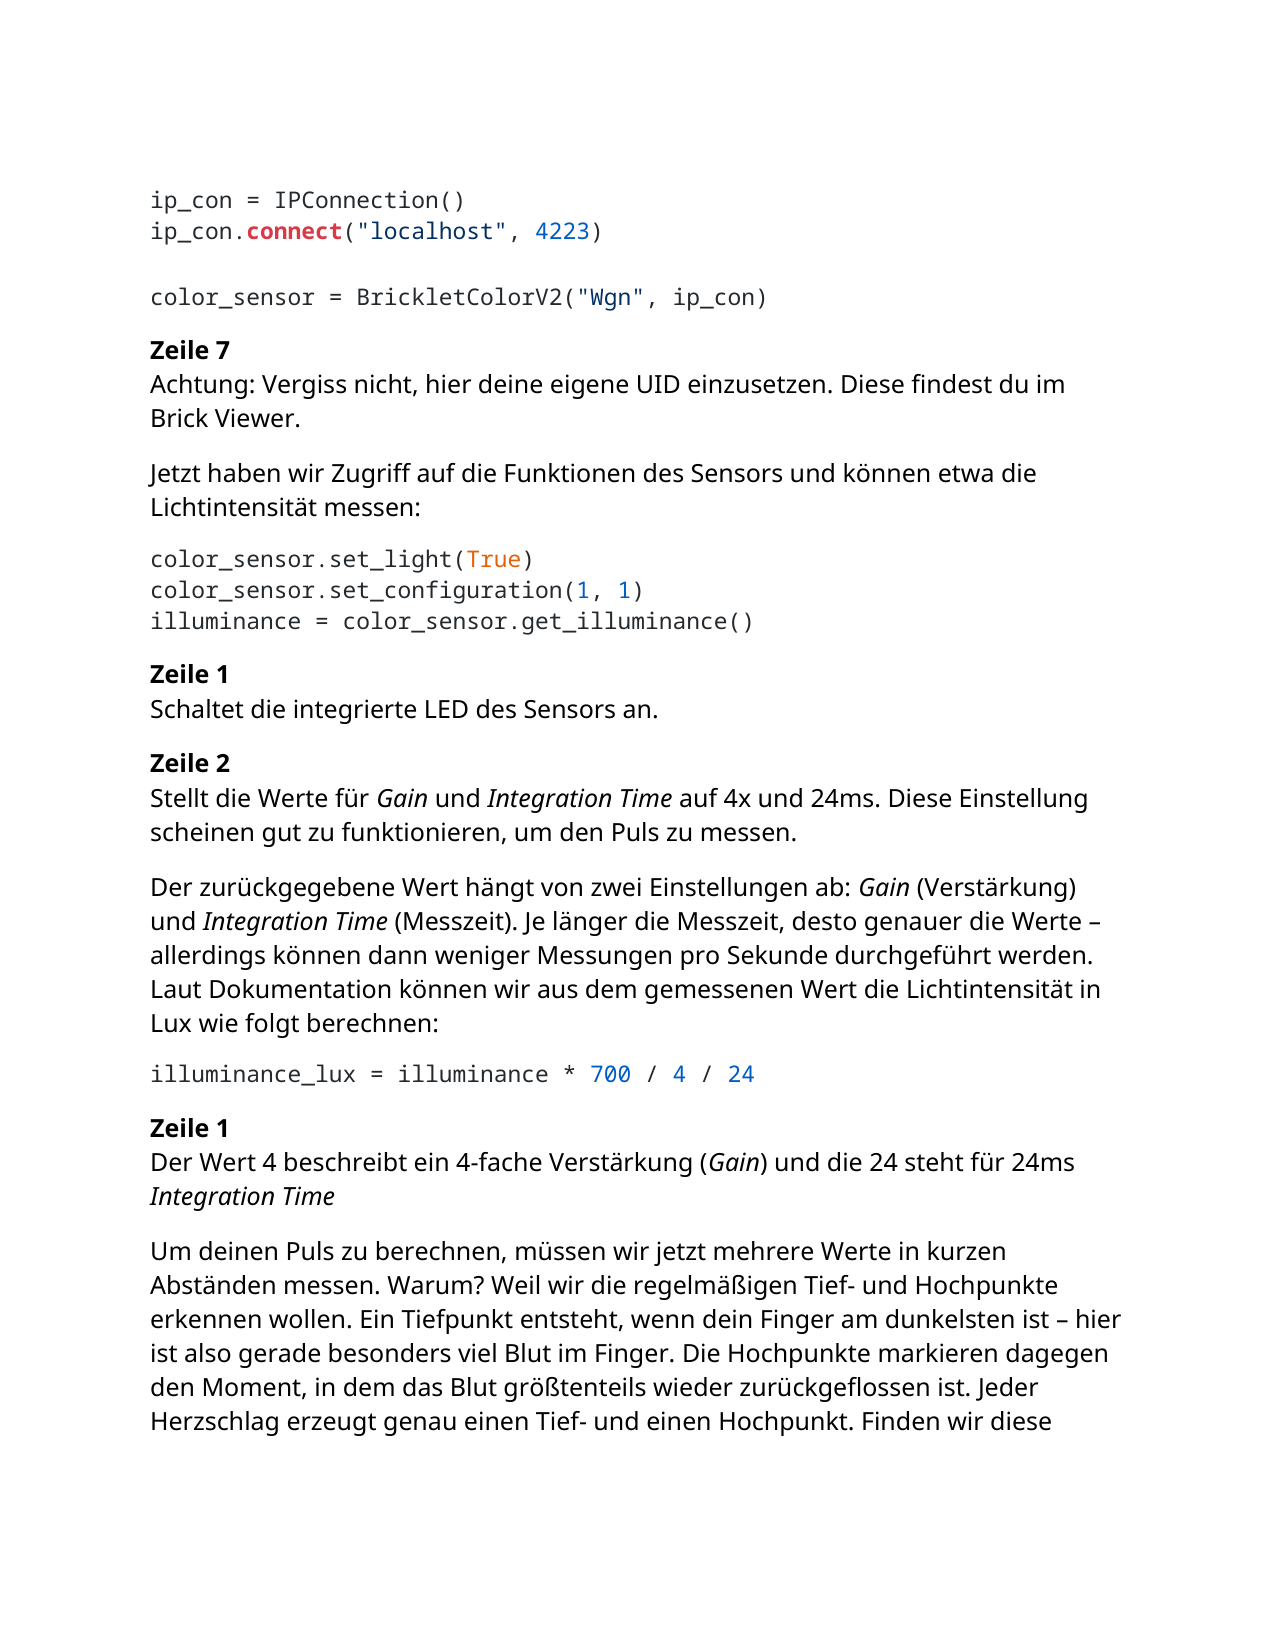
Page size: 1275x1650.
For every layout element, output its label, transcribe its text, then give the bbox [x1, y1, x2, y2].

text color_sensor.set_light(True) color_sensor.set_configuration(1, 1) illuminance = color_sensor.get_illuminance() [150, 543, 1125, 636]
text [150, 1233, 1125, 1438]
text Jetzt haben wir Zugriff auf die Funktionen des Sensors und können etwa die Lichtintensität messen: [150, 456, 1125, 524]
text Schaltet die integrierte LED des Sensors an. [150, 691, 1125, 725]
text Zeile 1 [150, 1110, 1125, 1144]
text Zeile 2 [150, 746, 1125, 780]
text Der zurückgegebene Wert hängt von zwei Einstellungen ab: Gain (Verstärkung) und Integration Time (Messzeit). Je länger die Messzeit, desto genauer die Werte – allerdings können dann weniger Messungen pro Sekunde durchgeführt werden. Laut Dokumentation können wir aus dem gemessenen Wert die Lichtintensität in Lux wie folgt berechnen: [150, 869, 1125, 1039]
text Zeile 7 [150, 333, 1125, 367]
text Zeile 1 [150, 657, 1125, 691]
text illuminance_lux = illuminance * 700 / 4 / 24 [150, 1058, 1125, 1089]
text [150, 150, 1125, 312]
text Stellt die Werte für Gain und Integration Time auf 4x und 24ms. Diese Einstellung scheinen gut zu funktionieren, um den Puls zu messen. [150, 780, 1125, 848]
text Achtung: Vergiss nicht, hier deine eigene UID einzusetzen. Diese findest du im Brick Viewer. [150, 367, 1125, 435]
text Der Wert 4 beschreibt ein 4-fache Verstärkung (Gain) und die 24 steht für 24ms Integration Time [150, 1144, 1125, 1212]
